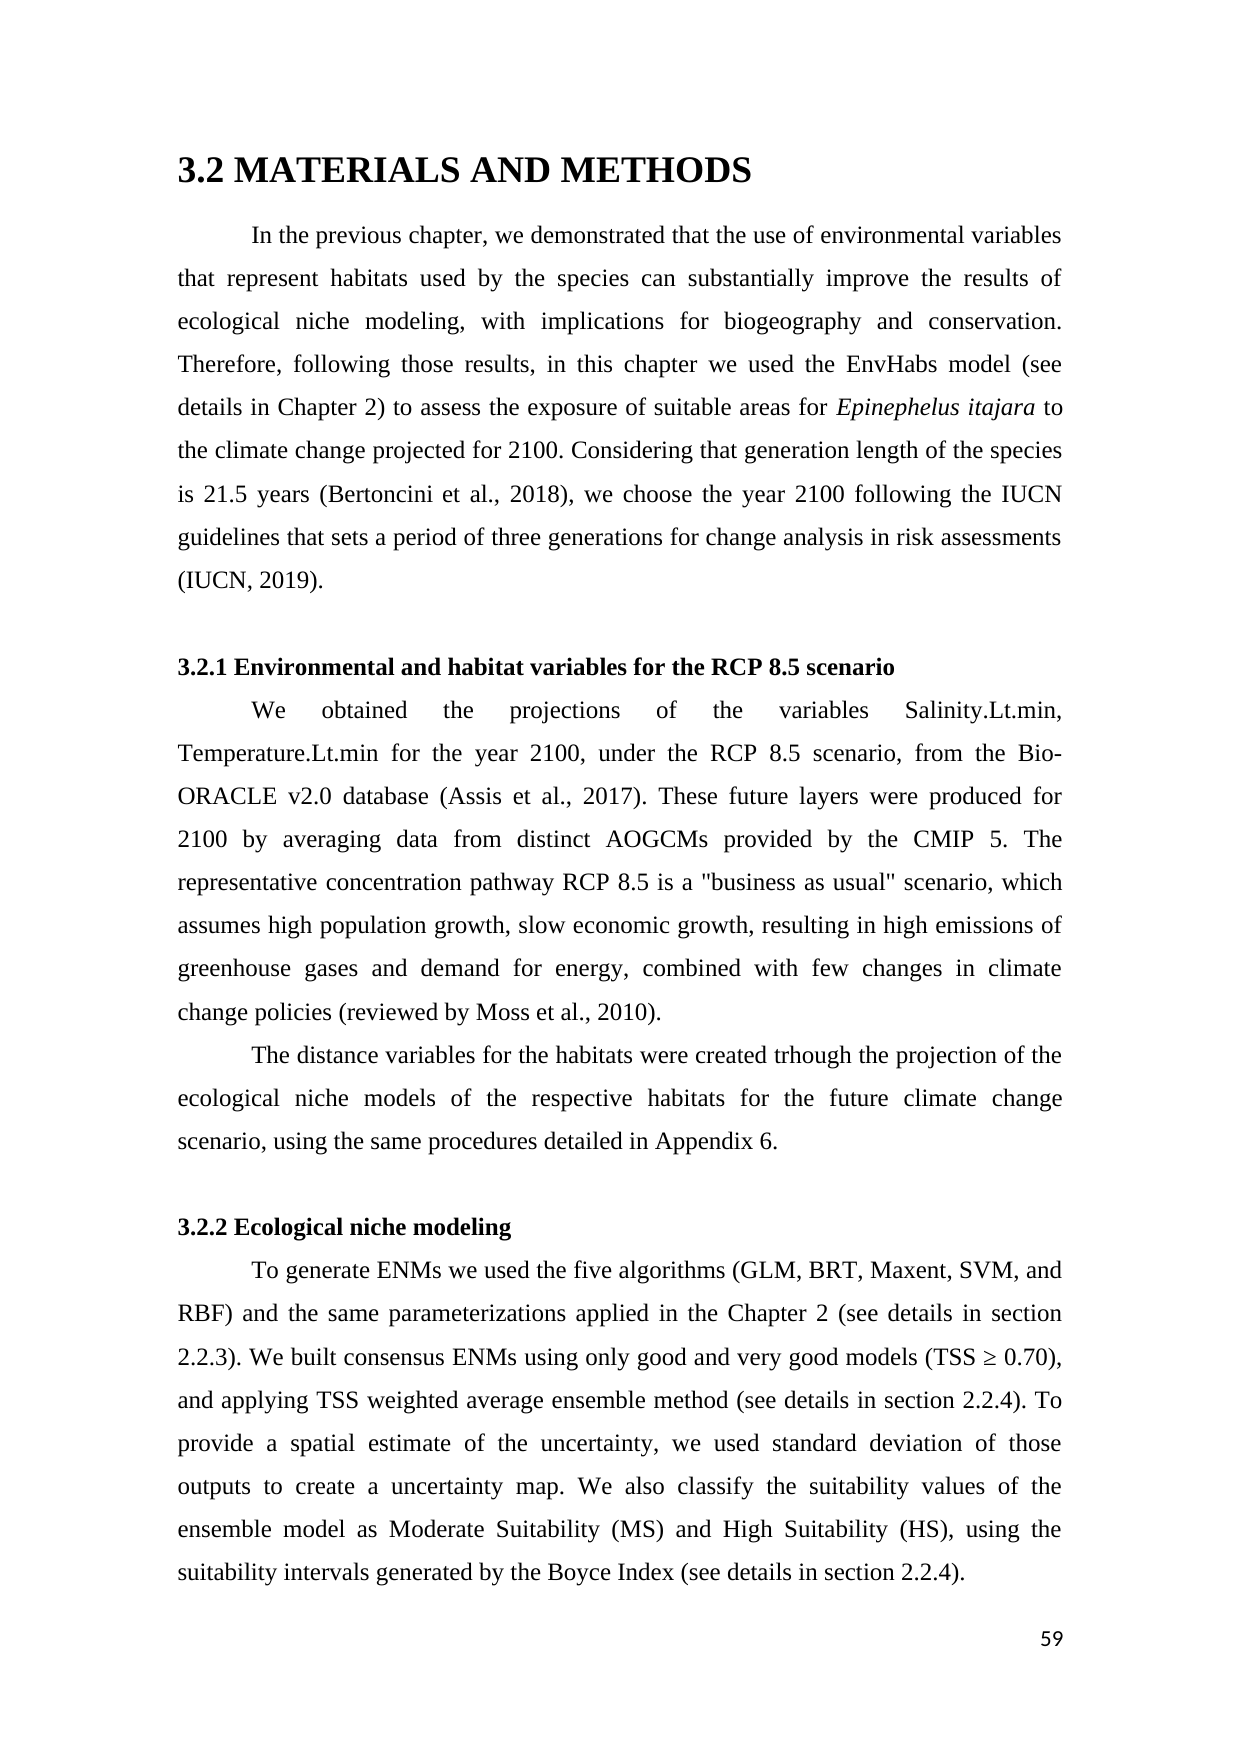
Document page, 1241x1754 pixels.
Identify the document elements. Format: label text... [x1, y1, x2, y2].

text To generate ENMs we used the five algorithms (GLM, BRT, Maxent, SVM, and RBF) and the same parameterizations applied in the Chapter 2 (see details in section 2.2.3). We built consensus ENMs using only good and very good models (TSS ≥ 0.70), and applying TSS weighted average ensemble method (see details in section 2.2.4). To provide a spatial estimate of the uncertainty, we used standard deviation of those outputs to create a uncertainty map. We also classify the suitability values of the ensemble model as Moderate Suitability (MS) and High Suitability (HS), using the suitability intervals generated by the Boyce Index (see details in section 2.2.4). [177, 1255, 1063, 1586]
text We obtained the projections of the variables Salinity.Lt.min, Temperature.Lt.min for the year 2100, under the RCP 8.5 scenario, from the Bio-ORACLE v2.0 database (Assis et al., 2017). These future layers were produced for 2100 by averaging data from distinct AOGCMs provided by the CMIP 5. The representative concentration pathway RCP 8.5 is a "business as usual" scenario, which assumes high population growth, slow economic growth, resulting in high emissions of greenhouse gases and demand for energy, combined with few changes in climate change policies (reviewed by Moss et al., 2010). [177, 695, 1063, 1025]
subtitle 3.2 MATERIALS AND METHODS [177, 148, 1063, 191]
text 3.2.1 Environmental and habitat variables for the RCP 8.5 scenario [177, 652, 1063, 680]
text 3.2.2 Ecological niche modeling [177, 1212, 1063, 1241]
text The distance variables for the habitats were created trhough the projection of the ecological niche models of the respective habitats for the future climate change scenario, using the same procedures detailed in Appendix 6. [177, 1040, 1063, 1155]
text In the previous chapter, we demonstrated that the use of environmental variables that represent habitats used by the species can substantially improve the results of ecological niche modeling, with implications for biogeography and conservation. Therefore, following those results, in this chapter we used the EnvHabs model (see details in Chapter 2) to assess the exposure of suitable areas for Epinephelus itajara to the climate change projected for 2100. Considering that generation length of the species is 21.5 years (Bertoncini et al., 2018), we choose the year 2100 following the IUCN guidelines that sets a period of three generations for change analysis in risk assessments (IUCN, 2019). [177, 220, 1063, 594]
